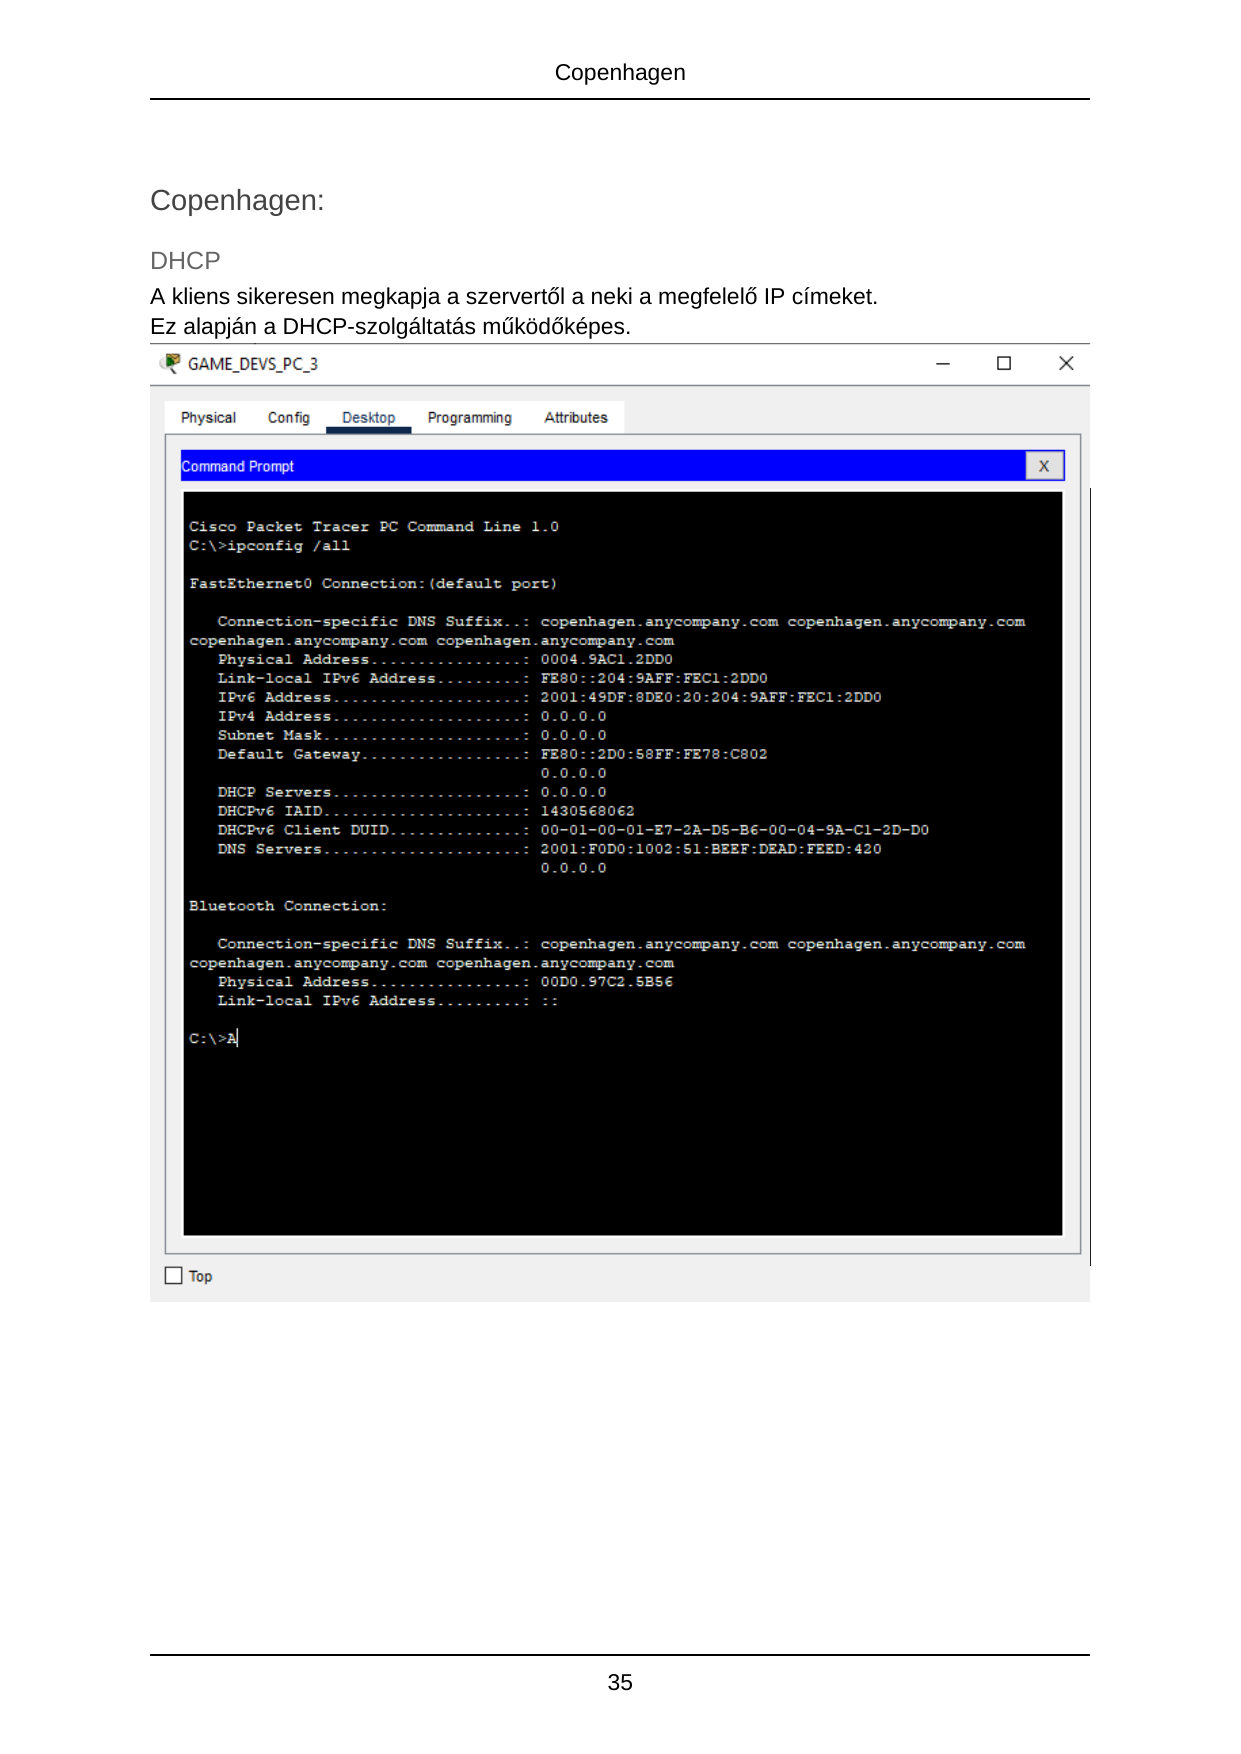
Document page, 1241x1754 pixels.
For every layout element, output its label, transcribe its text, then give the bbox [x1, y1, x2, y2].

picture [150, 343, 1091, 1302]
text Ez alapján a DHCP-szolgáltatás működőképes. [150, 313, 1090, 340]
subtitle DHCP [150, 246, 1090, 275]
subtitle Copenhagen: [150, 183, 1090, 217]
text A kliens sikeresen megkapja a szervertől a neki a megfelelő IP címeket. [150, 283, 1090, 309]
